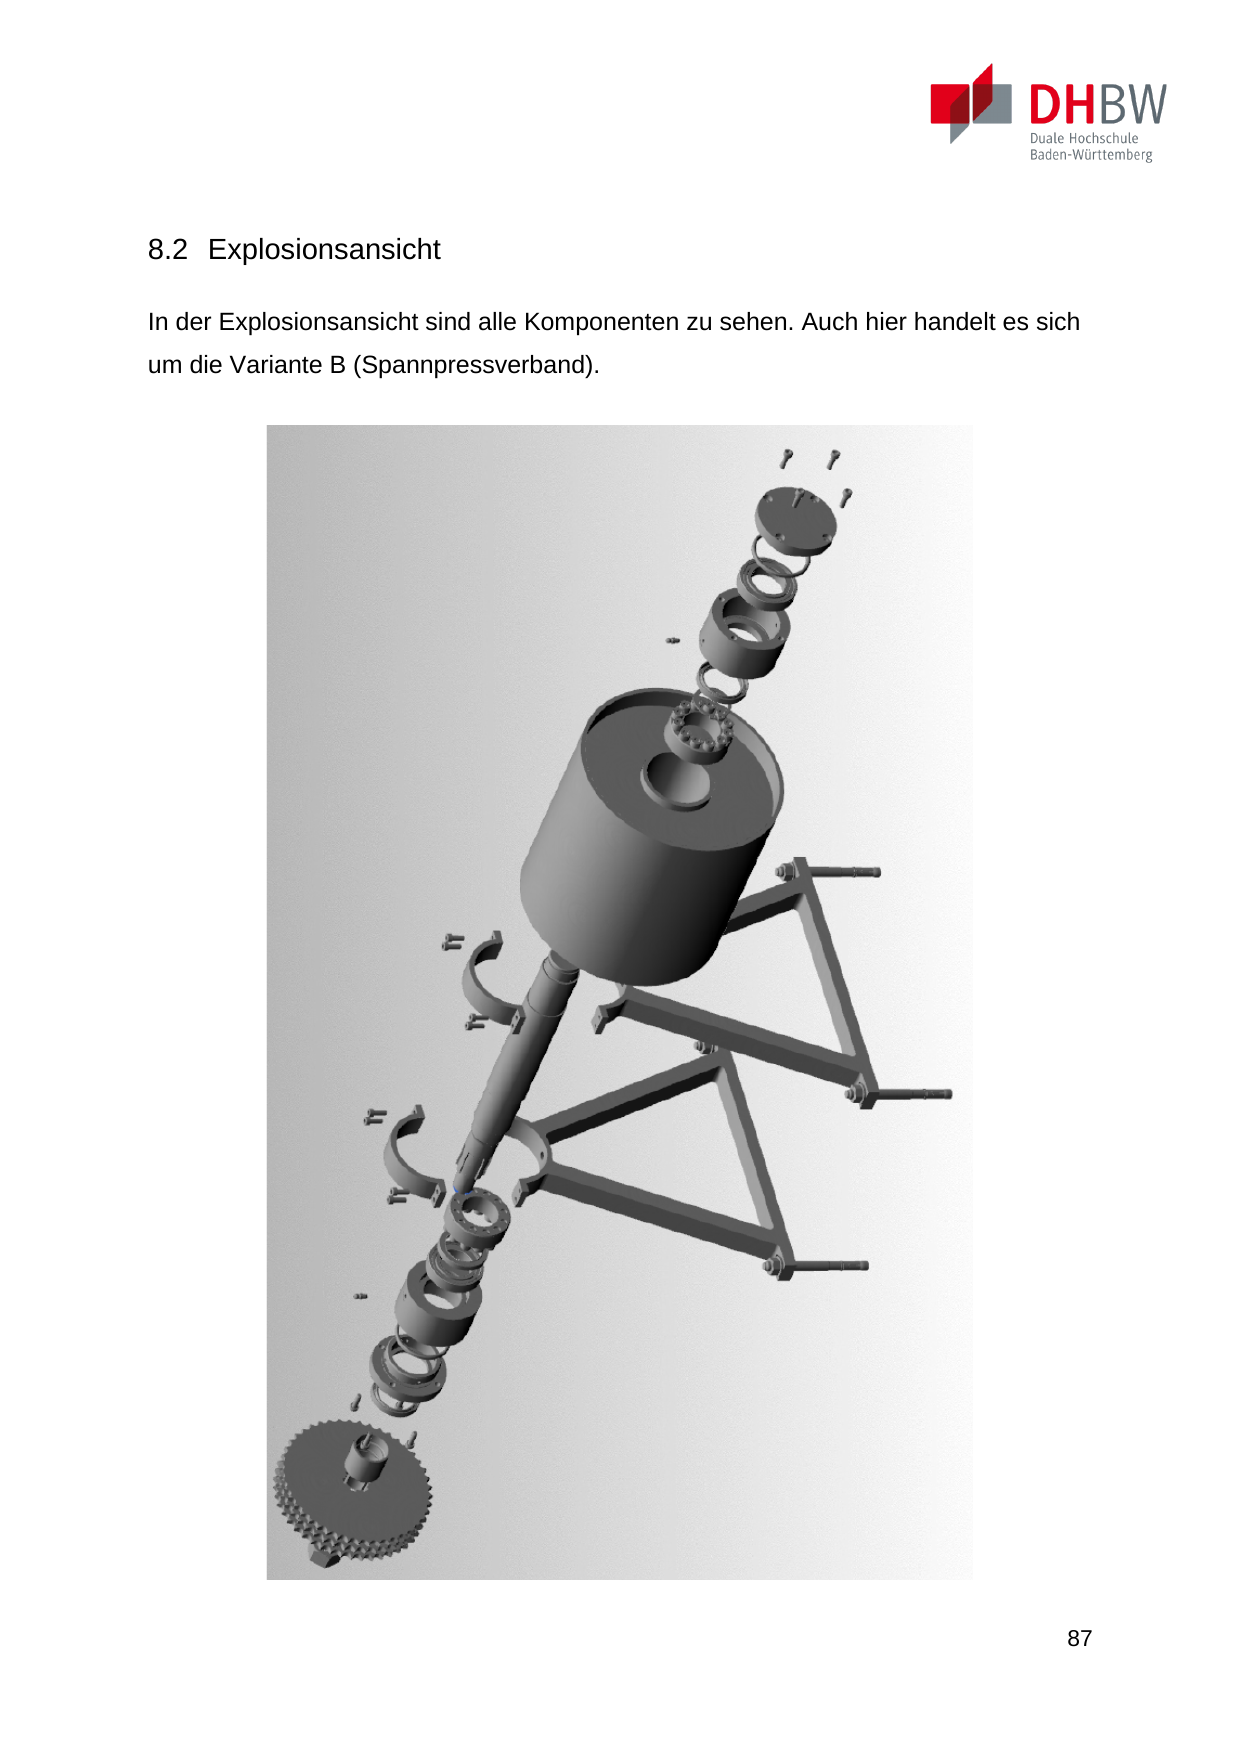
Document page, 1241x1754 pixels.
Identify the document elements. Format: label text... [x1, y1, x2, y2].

picture [267, 426, 972, 1580]
text In der Explosionsansicht sind alle Komponenten zu sehen. Auch hier handelt es sich um die Variante B (Spannpressverband). [148, 307, 1092, 379]
subtitle Explosionsansicht [148, 232, 1092, 265]
picture [930, 63, 1167, 163]
